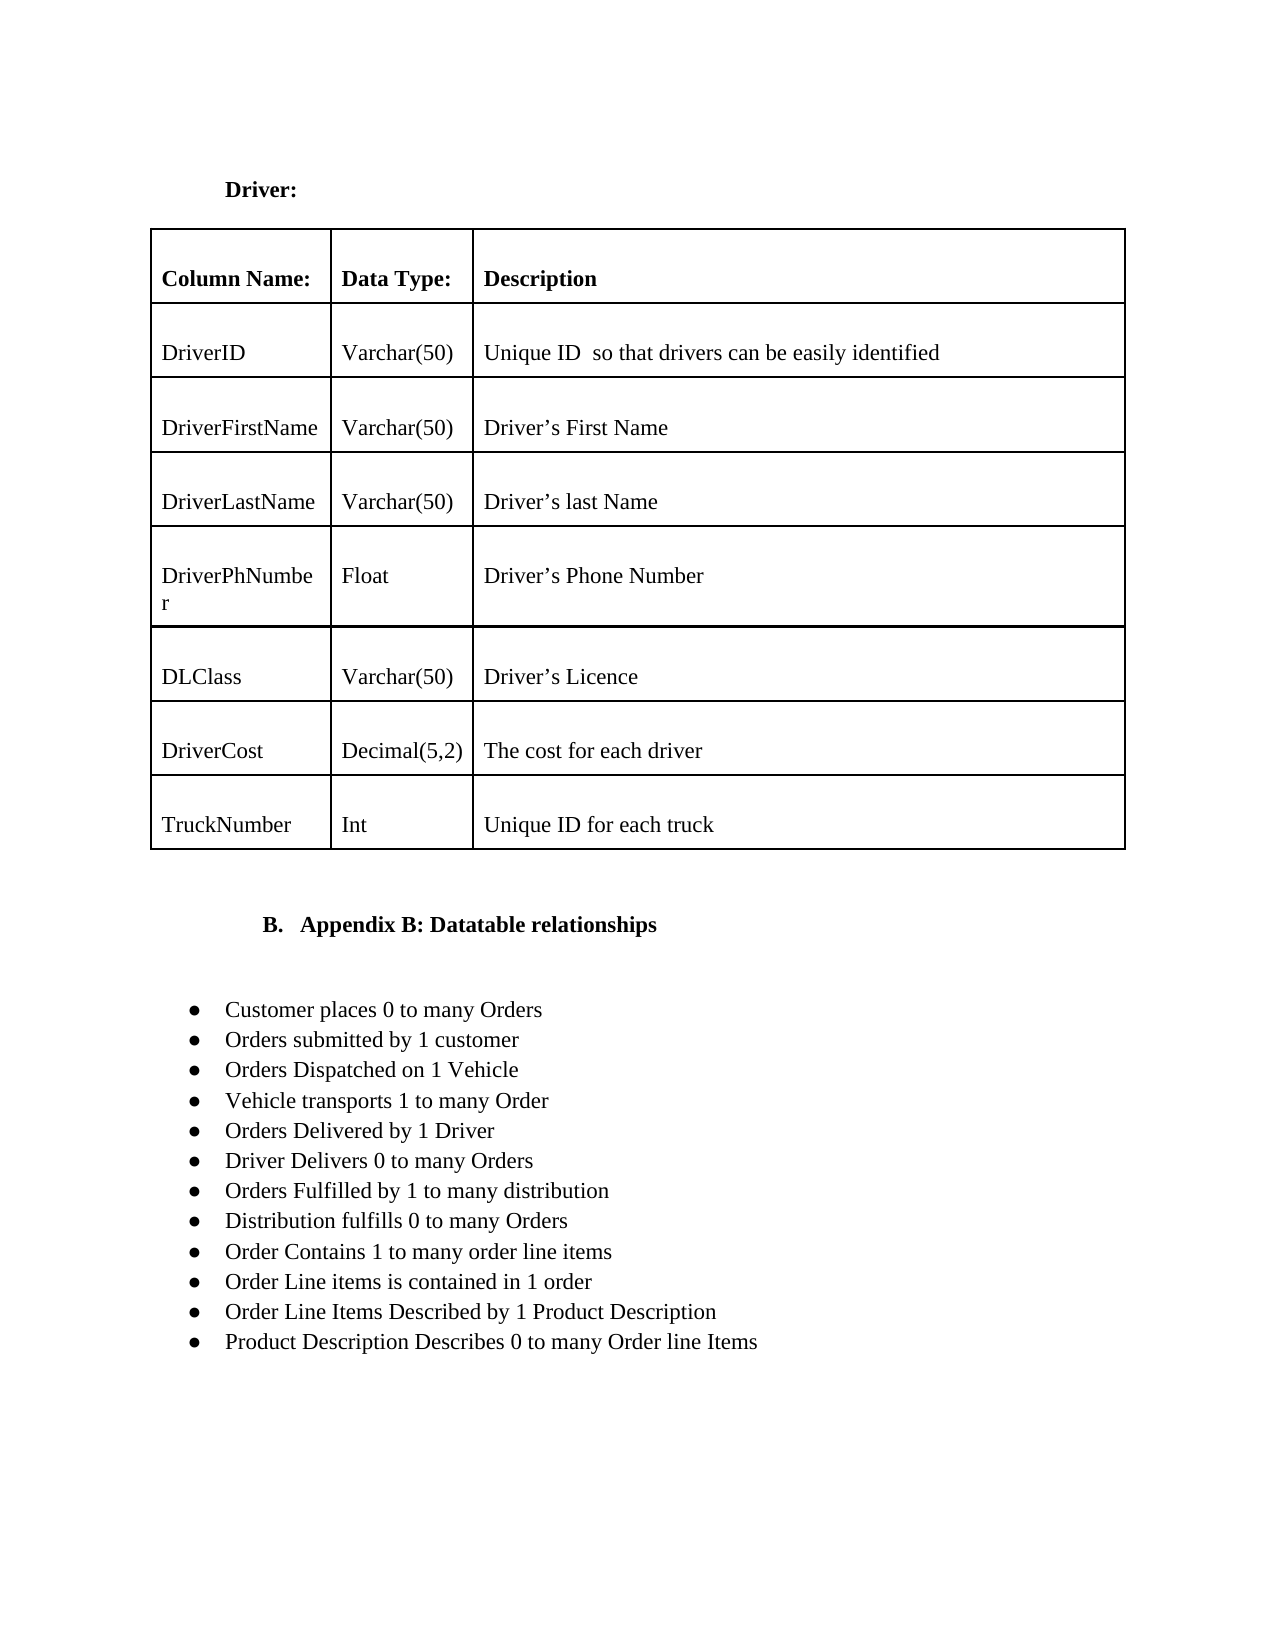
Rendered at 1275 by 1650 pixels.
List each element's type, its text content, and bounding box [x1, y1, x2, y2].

table_cell Unique ID for each truck [474, 776, 1124, 848]
table_cell Int [332, 776, 472, 848]
table_cell Driver’s last Name [474, 453, 1124, 525]
table_cell DLClass [152, 628, 330, 700]
table_cell Varchar(50) [332, 304, 472, 376]
table_cell TruckNumber [152, 776, 330, 848]
list Order Line items is contained in 1 order [187, 1268, 1125, 1294]
list Order Line Items Described by 1 Product Description [187, 1298, 1125, 1324]
list Customer places 0 to many Orders [187, 996, 1125, 1022]
table_cell The cost for each driver [474, 702, 1124, 774]
list Driver Delivers 0 to many Orders [187, 1147, 1125, 1173]
table_header Data Type: [332, 230, 472, 302]
table_cell Float [332, 527, 472, 625]
list Driver: [225, 176, 1125, 203]
table_cell DriverLastName [152, 453, 330, 525]
list Orders submitted by 1 customer [187, 1026, 1125, 1053]
table_cell Varchar(50) [332, 453, 472, 525]
list Orders Fulfilled by 1 to many distribution [187, 1177, 1125, 1204]
table_cell Driver’s First Name [474, 378, 1124, 451]
table_header Description [474, 230, 1124, 302]
table_cell DriverID [152, 304, 330, 376]
list Appendix B: Datatable relationships [262, 911, 1125, 937]
table_cell Varchar(50) [332, 378, 472, 451]
table_cell DriverFirstName [152, 378, 330, 451]
list Product Description Describes 0 to many Order line Items [187, 1328, 1125, 1355]
table_cell DriverCost [152, 702, 330, 774]
table_cell Driver’s Phone Number [474, 527, 1124, 625]
table_cell Decimal(5,2) [332, 702, 472, 774]
table_cell Varchar(50) [332, 628, 472, 700]
list Distribution fulfills 0 to many Orders [187, 1208, 1125, 1234]
list Order Contains 1 to many order line items [187, 1238, 1125, 1264]
table_cell Driver’s Licence [474, 628, 1124, 700]
table_cell Unique ID so that drivers can be easily identified [474, 304, 1124, 376]
table_header Column Name: [152, 230, 330, 302]
table_cell DriverPhNumber [152, 527, 330, 625]
list Orders Delivered by 1 Driver [187, 1117, 1125, 1143]
list Orders Dispatched on 1 Vehicle [187, 1057, 1125, 1083]
list Vehicle transports 1 to many Order [187, 1087, 1125, 1113]
